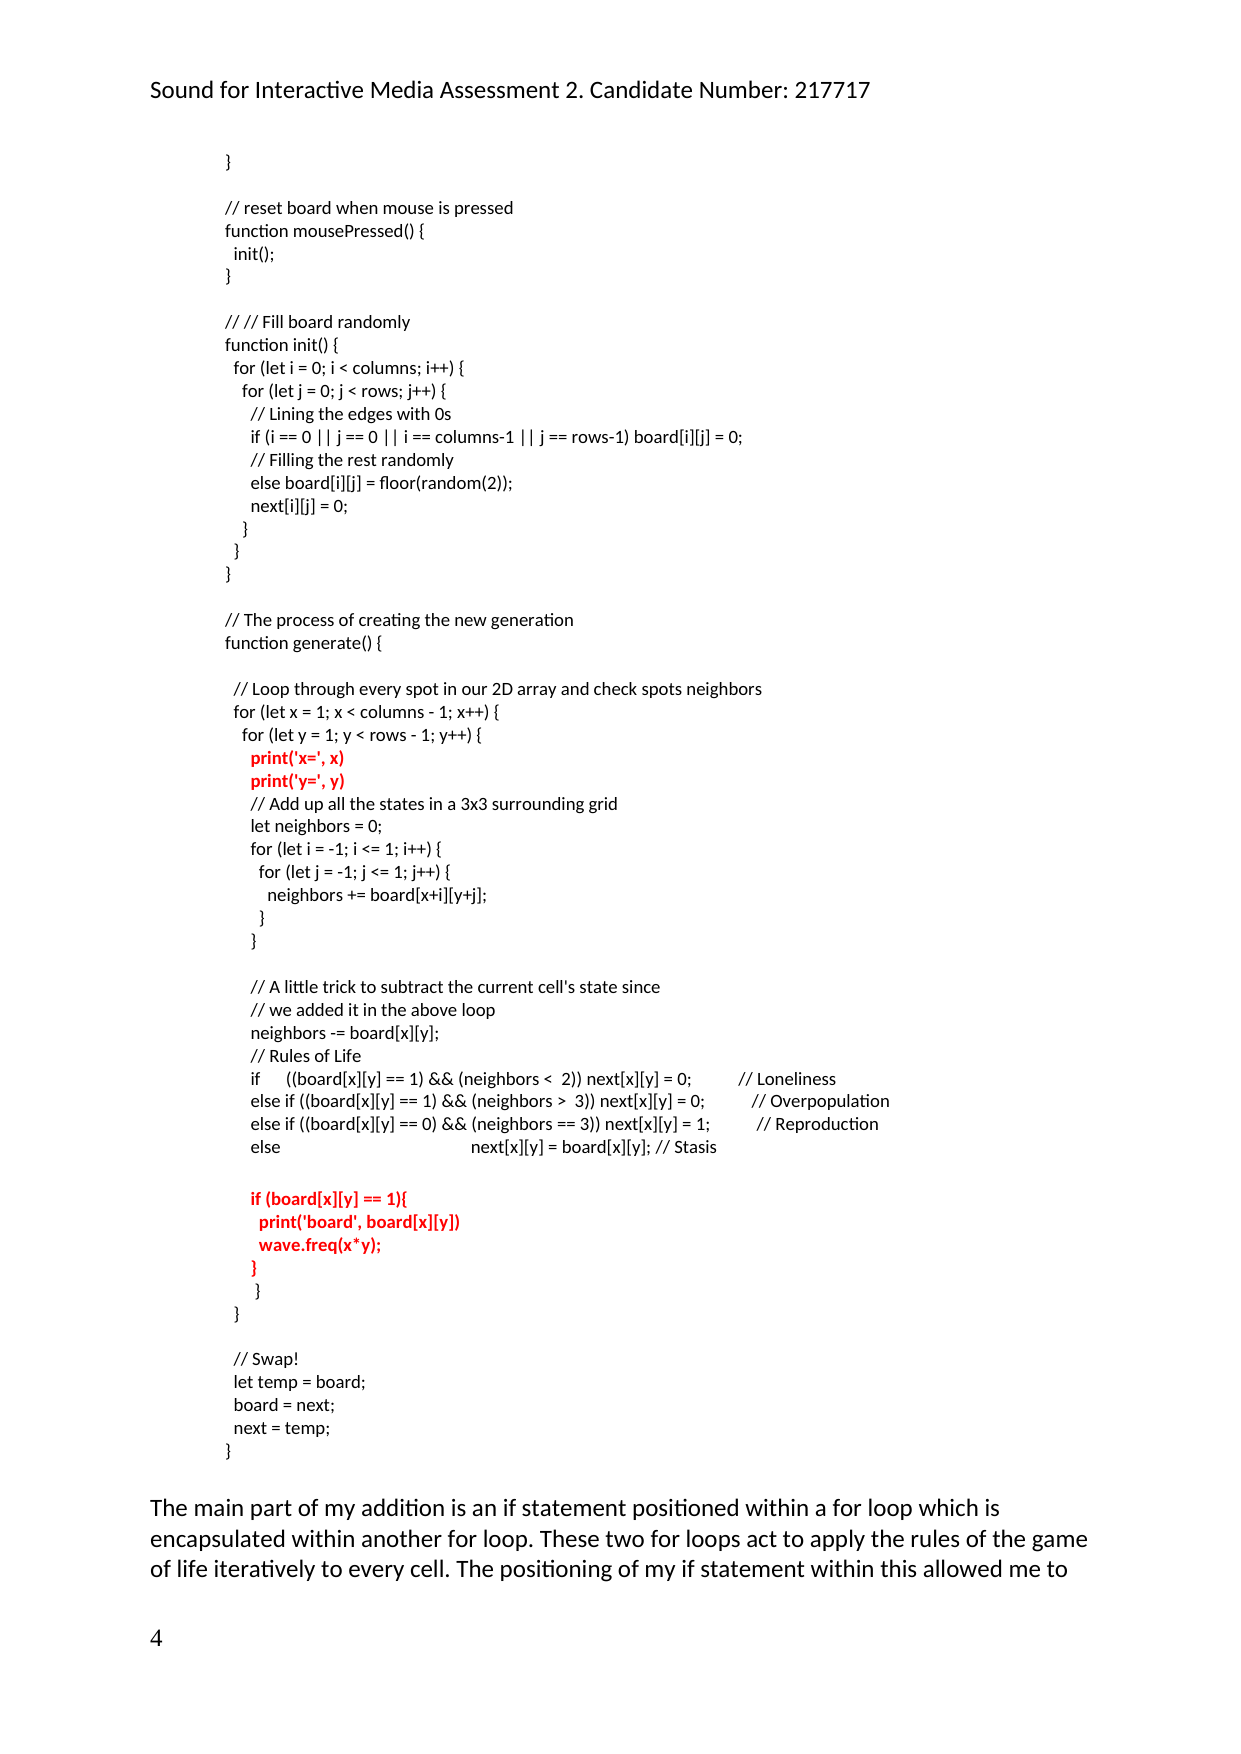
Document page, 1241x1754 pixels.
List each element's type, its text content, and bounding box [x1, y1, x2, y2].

text for (let j = -1; j <= 1; j++) { [225, 860, 1090, 883]
text for (let x = 1; x < columns - 1; x++) { [225, 700, 1090, 723]
text } [225, 539, 1090, 562]
text wave.freq(x*y); [225, 1233, 1090, 1256]
text } [225, 150, 1090, 173]
text } [225, 1439, 1090, 1462]
text // // Fill board randomly [225, 310, 1090, 333]
text // The process of creating the new generation [225, 608, 1090, 631]
text neighbors += board[x+i][y+j]; [225, 883, 1090, 906]
text for (let j = 0; j < rows; j++) { [225, 379, 1090, 402]
text } [225, 517, 1090, 539]
text let temp = board; [225, 1370, 1090, 1393]
text next[i][j] = 0; [225, 494, 1090, 517]
text let neighbors = 0; [225, 814, 1090, 837]
text } [225, 562, 1090, 585]
text else if ((board[x][y] == 0) && (neighbors == 3)) next[x][y] = 1; // Reproduction [225, 1112, 1090, 1135]
text else if ((board[x][y] == 1) && (neighbors > 3)) next[x][y] = 0; // Overpopulation [225, 1089, 1090, 1112]
text for (let i = -1; i <= 1; i++) { [225, 837, 1090, 860]
text print('x=', x) [225, 746, 1090, 769]
text // Loop through every spot in our 2D array and check spots neighbors [225, 677, 1090, 700]
text board = next; [225, 1393, 1090, 1416]
text for (let y = 1; y < rows - 1; y++) { [225, 723, 1090, 746]
text } [225, 264, 1090, 287]
text // Swap! [225, 1347, 1090, 1370]
text next = temp; [225, 1416, 1090, 1439]
text // Filling the rest randomly [225, 448, 1090, 471]
text init(); [225, 242, 1090, 264]
text // we added it in the above loop [225, 998, 1090, 1021]
text if ((board[x][y] == 1) && (neighbors < 2)) next[x][y] = 0; // Loneliness [225, 1067, 1090, 1089]
text // Add up all the states in a 3x3 surrounding grid [225, 792, 1090, 814]
text if (board[x][y] == 1){ [225, 1187, 1090, 1210]
text } [225, 1302, 1090, 1324]
text // reset board when mouse is pressed [225, 196, 1090, 219]
text function mousePressed() { [225, 219, 1090, 242]
text function generate() { [225, 631, 1090, 654]
text // A little trick to subtract the current cell's state since [225, 975, 1090, 998]
text function init() { [225, 333, 1090, 356]
text // Rules of Life [225, 1044, 1090, 1067]
text if (i == 0 || j == 0 || i == columns-1 || j == rows-1) board[i][j] = 0; [225, 425, 1090, 448]
text print('board', board[x][y]) [225, 1210, 1090, 1233]
text else next[x][y] = board[x][y]; // Stasis [225, 1135, 1090, 1158]
text } [225, 1256, 1090, 1279]
text } [225, 1279, 1090, 1302]
text } [225, 929, 1090, 952]
text } [225, 906, 1090, 929]
text neighbors -= board[x][y]; [225, 1021, 1090, 1044]
text else board[i][j] = floor(random(2)); [225, 471, 1090, 494]
text print('y=', y) [225, 769, 1090, 792]
text // Lining the edges with 0s [225, 402, 1090, 425]
text for (let i = 0; i < columns; i++) { [225, 356, 1090, 379]
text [150, 1493, 1090, 1584]
